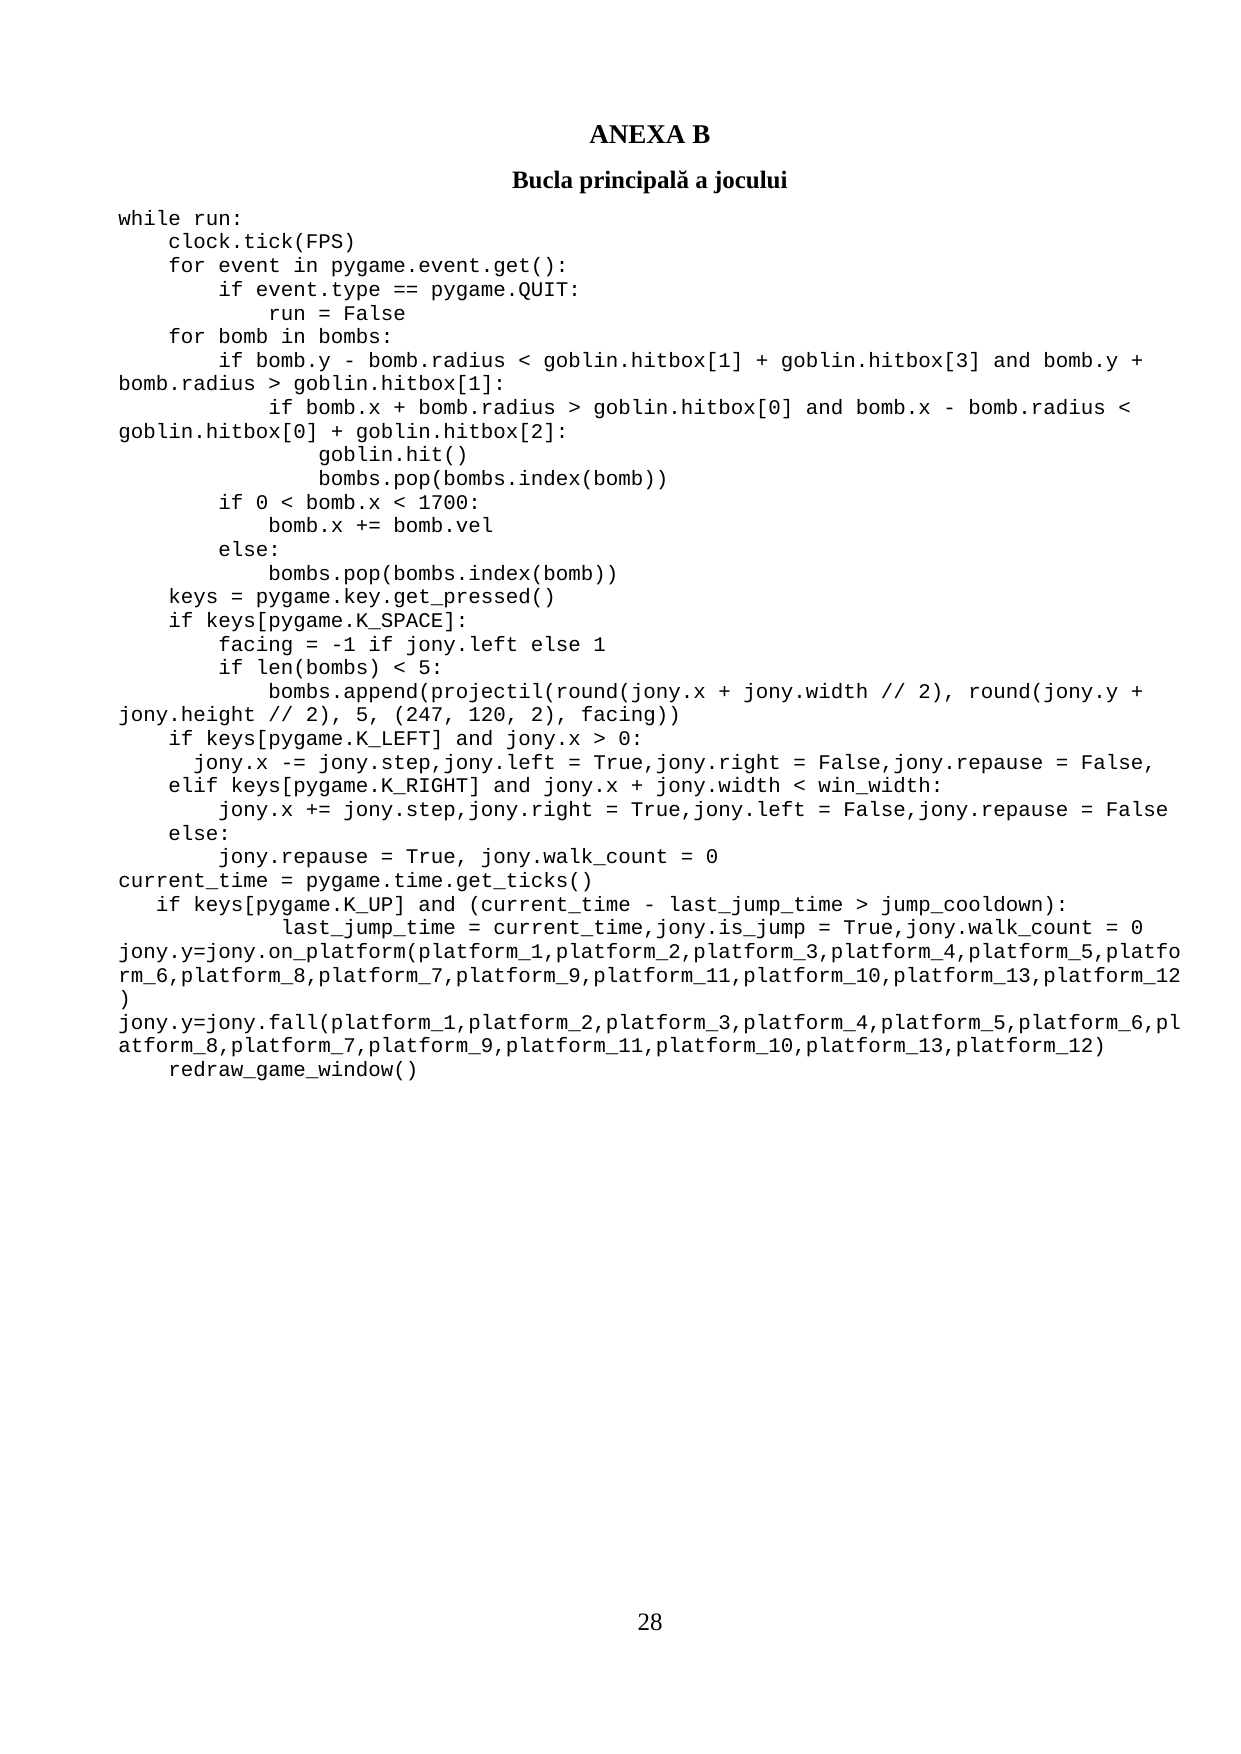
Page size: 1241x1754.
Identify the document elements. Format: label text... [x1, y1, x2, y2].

text if bomb.x + bomb.radius > goblin.hitbox[0] and bomb.x - bomb.radius < goblin.hitbox[0] + goblin.hitbox[2]: [118, 397, 1181, 444]
text if len(bombs) < 5: [118, 657, 1181, 681]
text keys = pygame.key.get_pressed() [118, 586, 1181, 610]
text run = False [118, 302, 1181, 326]
text jony.y=jony.on_platform(platform_1,platform_2,platform_3,platform_4,platform_5,platform_6,platform_8,platform_7,platform_9,platform_11,platform_10,platform_13,platform_12) [118, 941, 1181, 1012]
text bomb.x += bomb.vel [118, 515, 1181, 539]
text redraw_game_window() [118, 1059, 1181, 1083]
text while run: [118, 208, 1181, 232]
text else: [118, 823, 1181, 846]
text for event in pygame.event.get(): [118, 255, 1181, 279]
text facing = -1 if jony.left else 1 [118, 633, 1181, 657]
text jony.x -= jony.step,jony.left = True,jony.right = False,jony.repause = False, [118, 752, 1181, 775]
text bombs.pop(bombs.index(bomb)) [118, 563, 1181, 586]
text Bucla principală a jocului [118, 165, 1181, 193]
text if keys[pygame.K_SPACE]: [118, 610, 1181, 633]
text else: [118, 539, 1181, 563]
text goblin.hit() [118, 444, 1181, 468]
text current_time = pygame.time.get_ticks() [118, 870, 1181, 894]
text jony.y=jony.fall(platform_1,platform_2,platform_3,platform_4,platform_5,platform_6,platform_8,platform_7,platform_9,platform_11,platform_10,platform_13,platform_12) [118, 1012, 1181, 1059]
text jony.repause = True, jony.walk_count = 0 [118, 846, 1181, 870]
text jony.x += jony.step,jony.right = True,jony.left = False,jony.repause = False [118, 799, 1181, 823]
text if event.type == pygame.QUIT: [118, 279, 1181, 302]
text if keys[pygame.K_LEFT] and jony.x > 0: [118, 728, 1181, 752]
text last_jump_time = current_time,jony.is_jump = True,jony.walk_count = 0 [118, 917, 1181, 941]
text if bomb.y - bomb.radius < goblin.hitbox[1] + goblin.hitbox[3] and bomb.y + bomb.radius > goblin.hitbox[1]: [118, 350, 1181, 397]
text bombs.append(projectil(round(jony.x + jony.width // 2), round(jony.y + jony.height // 2), 5, (247, 120, 2), facing)) [118, 681, 1181, 728]
text ANEXA B [118, 118, 1181, 149]
text if 0 < bomb.x < 1700: [118, 492, 1181, 515]
text for bomb in bombs: [118, 326, 1181, 350]
text elif keys[pygame.K_RIGHT] and jony.x + jony.width < win_width: [118, 775, 1181, 799]
text clock.tick(FPS) [118, 232, 1181, 255]
text if keys[pygame.K_UP] and (current_time - last_jump_time > jump_cooldown): [118, 894, 1181, 917]
text 28 [118, 1607, 1181, 1636]
text bombs.pop(bombs.index(bomb)) [118, 468, 1181, 492]
